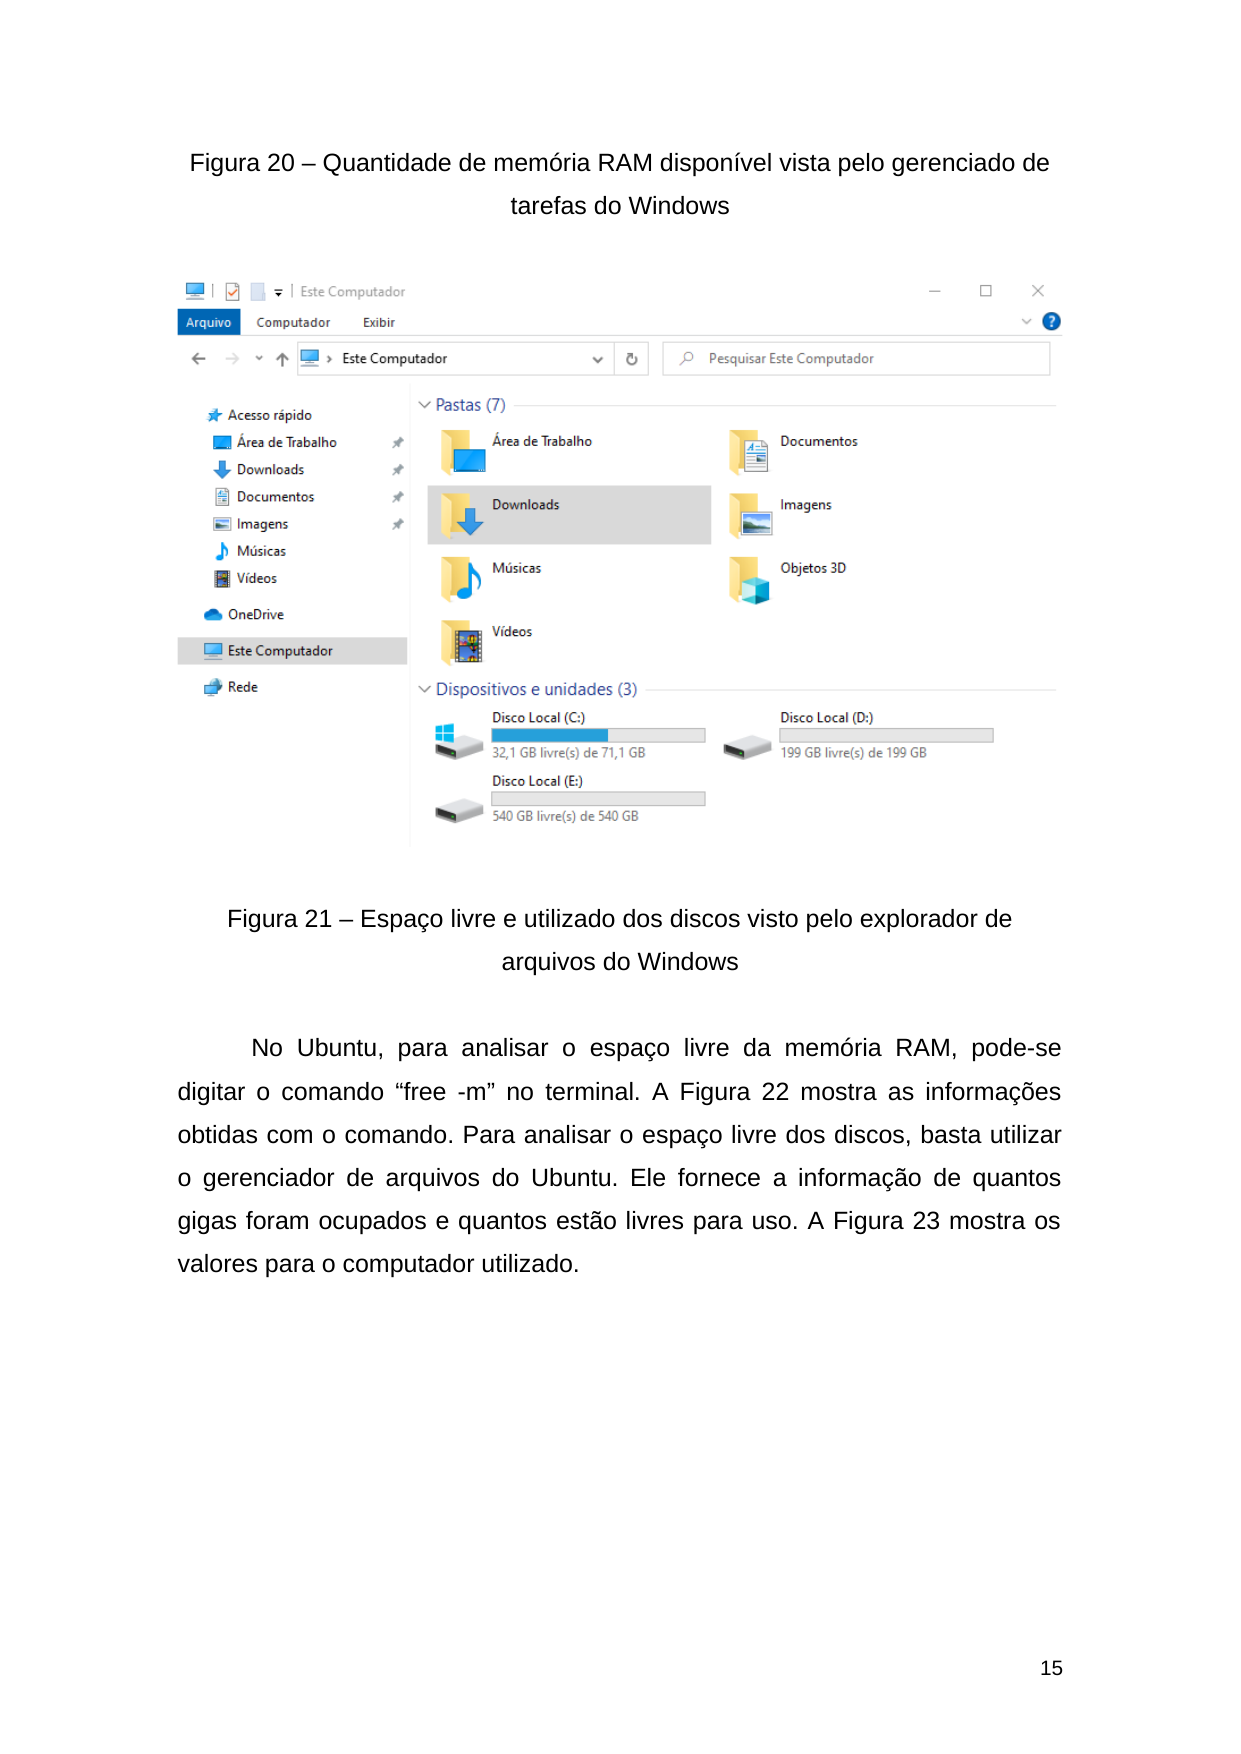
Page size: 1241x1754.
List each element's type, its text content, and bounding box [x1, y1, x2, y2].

text Figura 20 – Quantidade de memória RAM disponível vista pelo gerenciado de tarefas do Windows [177, 148, 1063, 219]
text No Ubuntu, para analisar o espaço livre da memória RAM, pode-se digitar o comando “free -m” no terminal. A Figura 22 mostra as informações obtidas com o comando. Para analisar o espaço livre dos discos, basta utilizar o gerenciador de arquivos do Ubuntu. Ele fornece a informação de quantos gigas foram ocupados e quantos estão livres para uso. A Figura 23 mostra os valores para o computador utilizado. [177, 1033, 1063, 1278]
text Figura 21 – Espaço livre e utilizado dos discos visto pelo explorador de arquivos do Windows [177, 904, 1063, 976]
picture [177, 277, 1063, 847]
